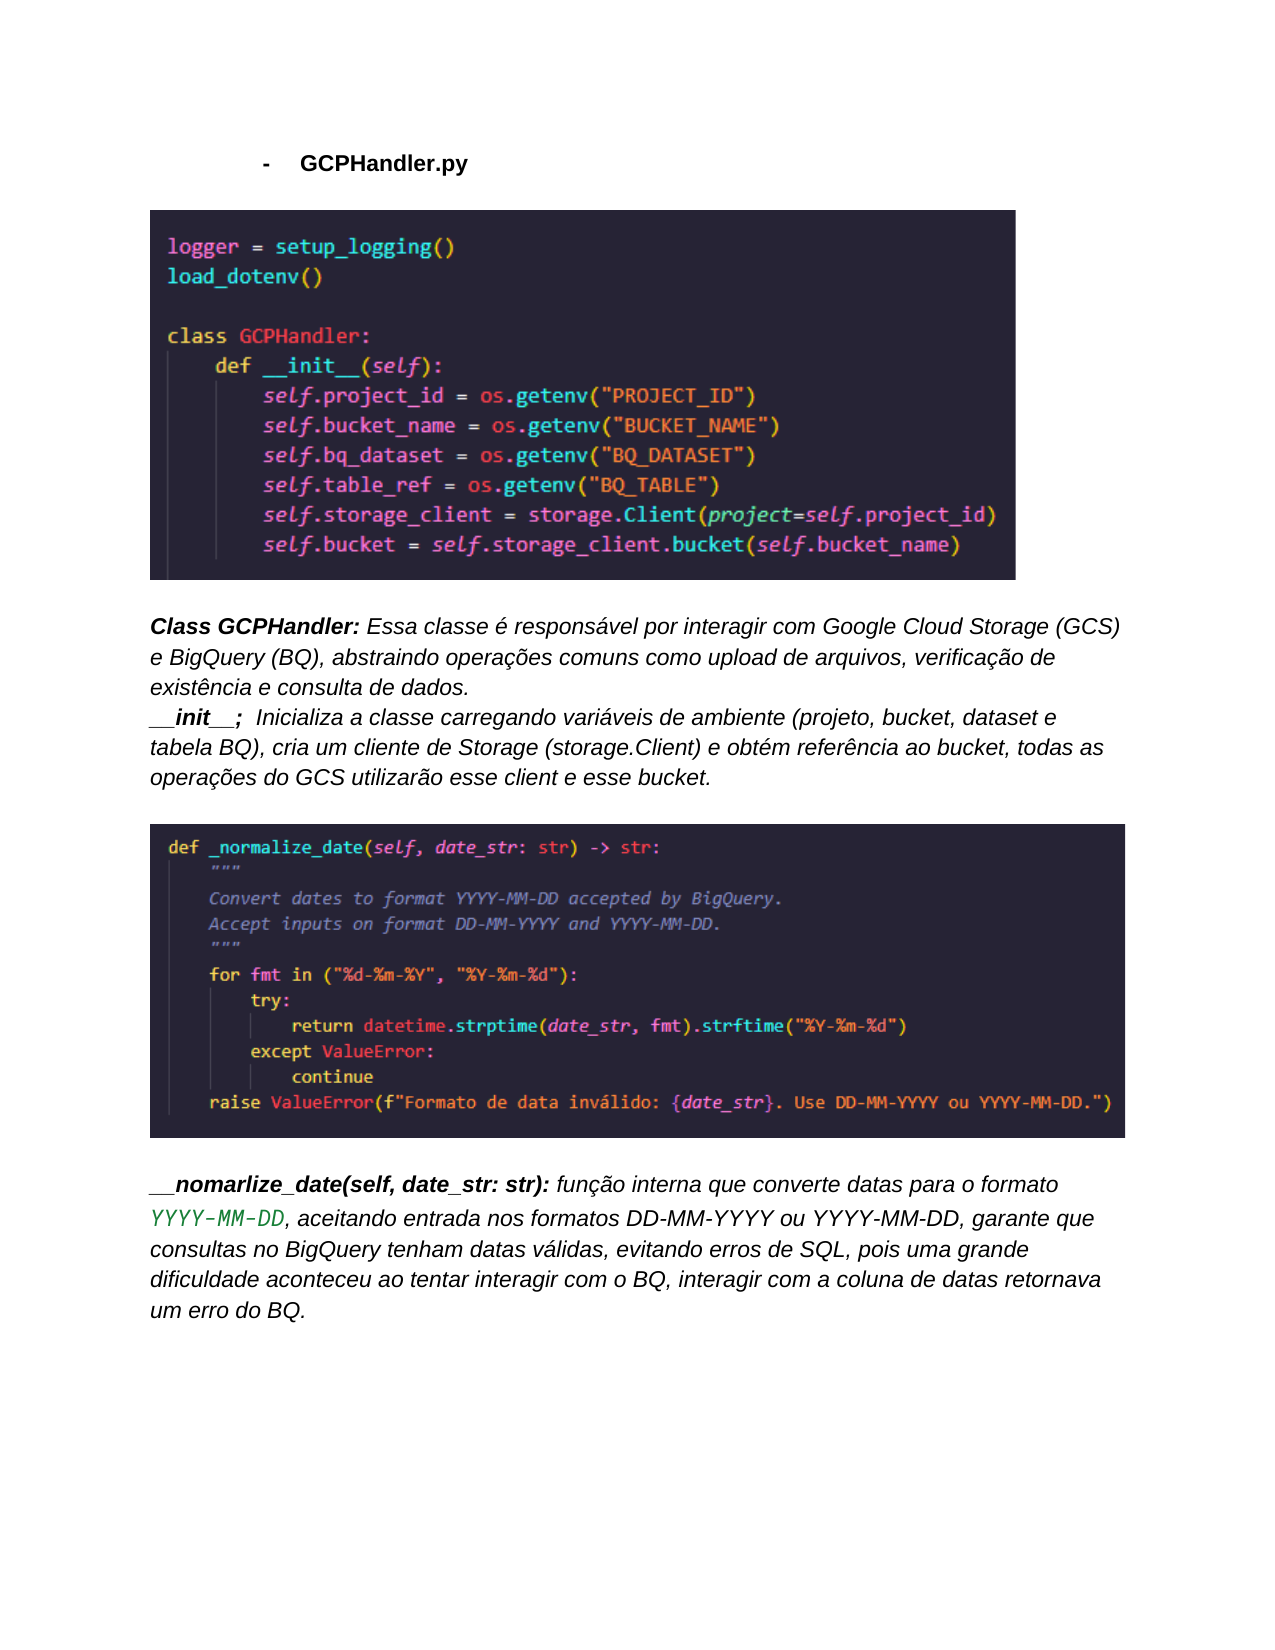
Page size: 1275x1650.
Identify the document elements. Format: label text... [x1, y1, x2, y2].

text Class GCPHandler: Essa classe é responsável por interagir com Google Cloud Storage (GCS) e BigQuery (BQ), abstraindo operações comuns como upload de arquivos, verificação de existência e consulta de dados. [150, 613, 1125, 700]
picture [150, 824, 1125, 1138]
picture [150, 210, 1016, 580]
text __nomarlize_date(self, date_str: str): função interna que converte datas para o formato YYYY-MM-DD, aceitando entrada nos formatos DD-MM-YYYY ou YYYY-MM-DD, garante que consultas no BigQuery tenham datas válidas, evitando erros de SQL, pois uma grande dificuldade aconteceu ao tentar interagir com o BQ, interagir com a coluna de datas retornava um erro do BQ. [150, 1171, 1125, 1323]
list GCPHandler.py [262, 150, 1125, 176]
text __init__; Inicializa a classe carregando variáveis de ambiente (projeto, bucket, dataset e tabela BQ), cria um cliente de Storage (storage.Client) e obtém referência ao bucket, todas as operações do GCS utilizarão esse client e esse bucket. [150, 704, 1125, 791]
